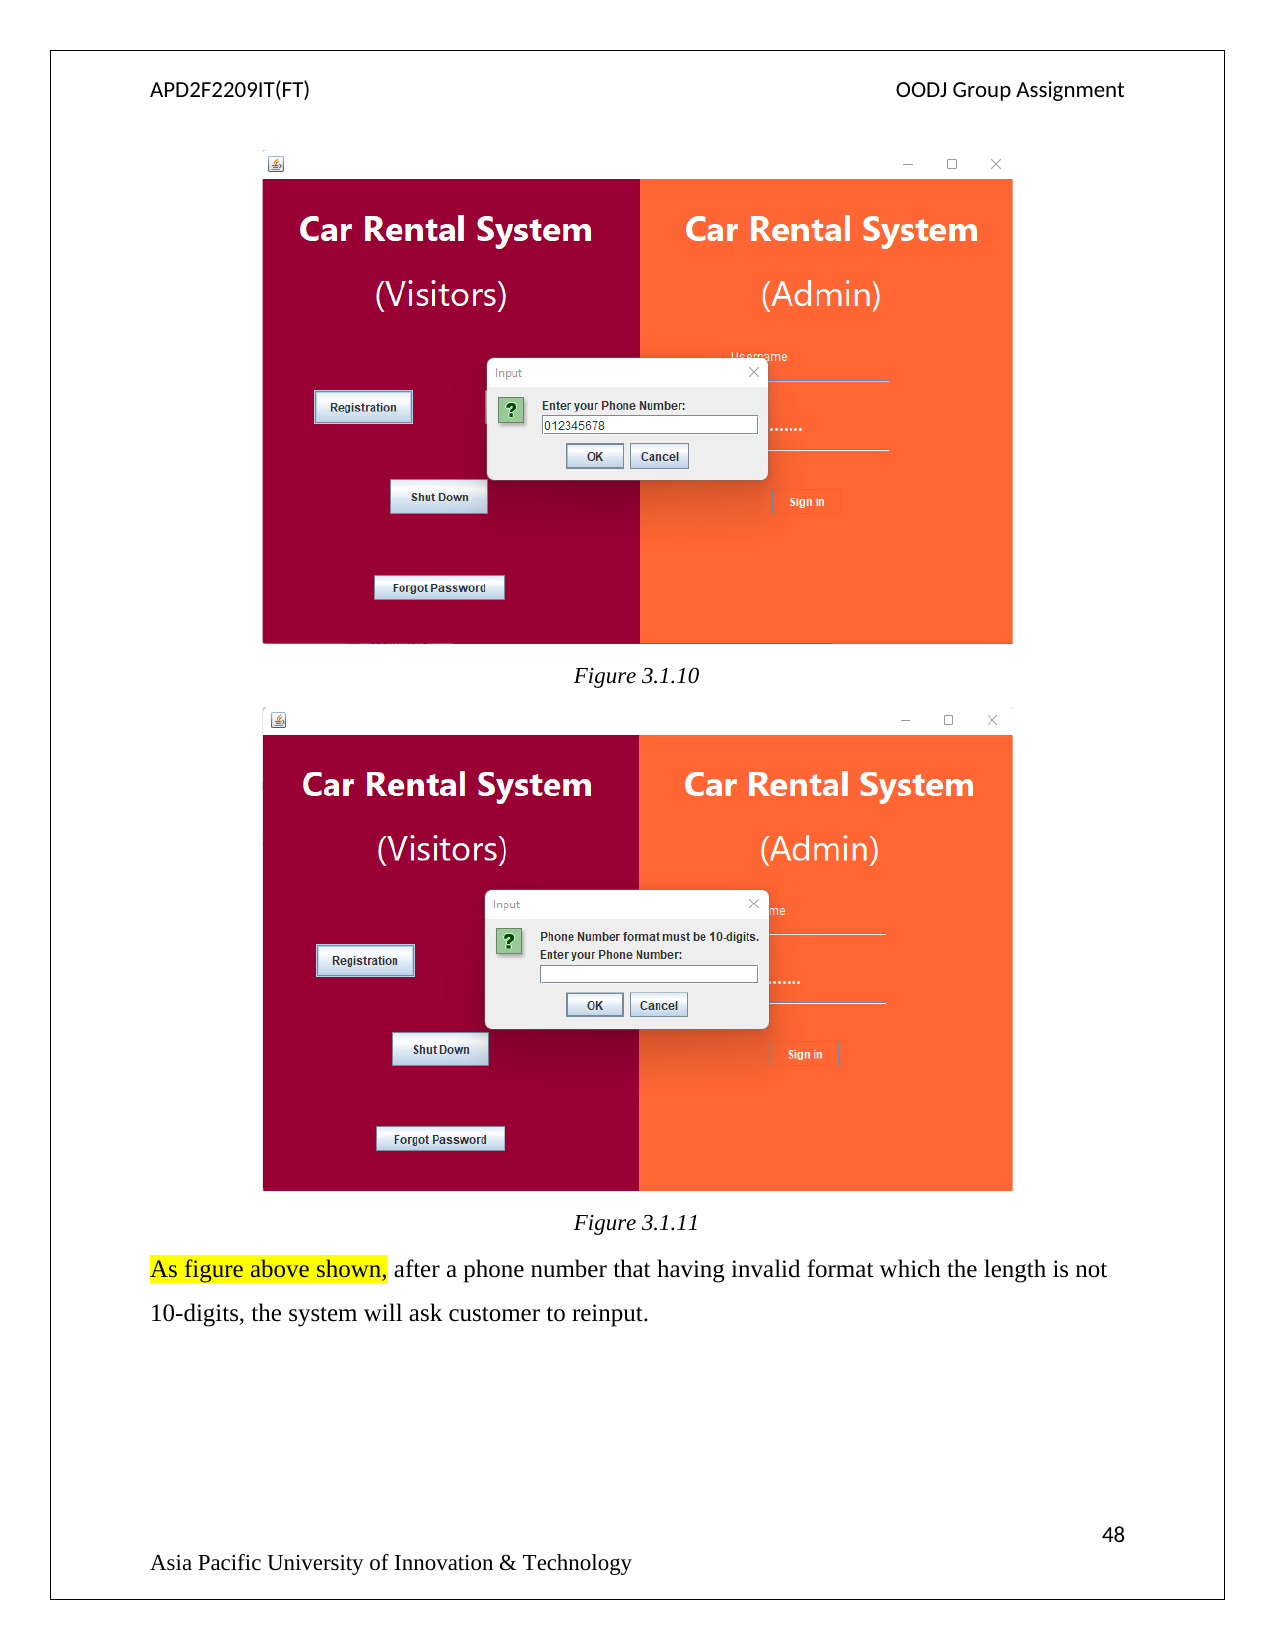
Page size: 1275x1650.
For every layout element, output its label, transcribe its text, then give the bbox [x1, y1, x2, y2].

text Figure 3.1.10 [150, 663, 1125, 689]
text As figure above shown, after a phone number that having invalid format which the length is not 10-digits, the system will ask customer to reinput. [150, 1254, 1125, 1326]
text Figure 3.1.11 [150, 1209, 1125, 1236]
picture [262, 150, 1013, 644]
picture [262, 707, 1013, 1191]
